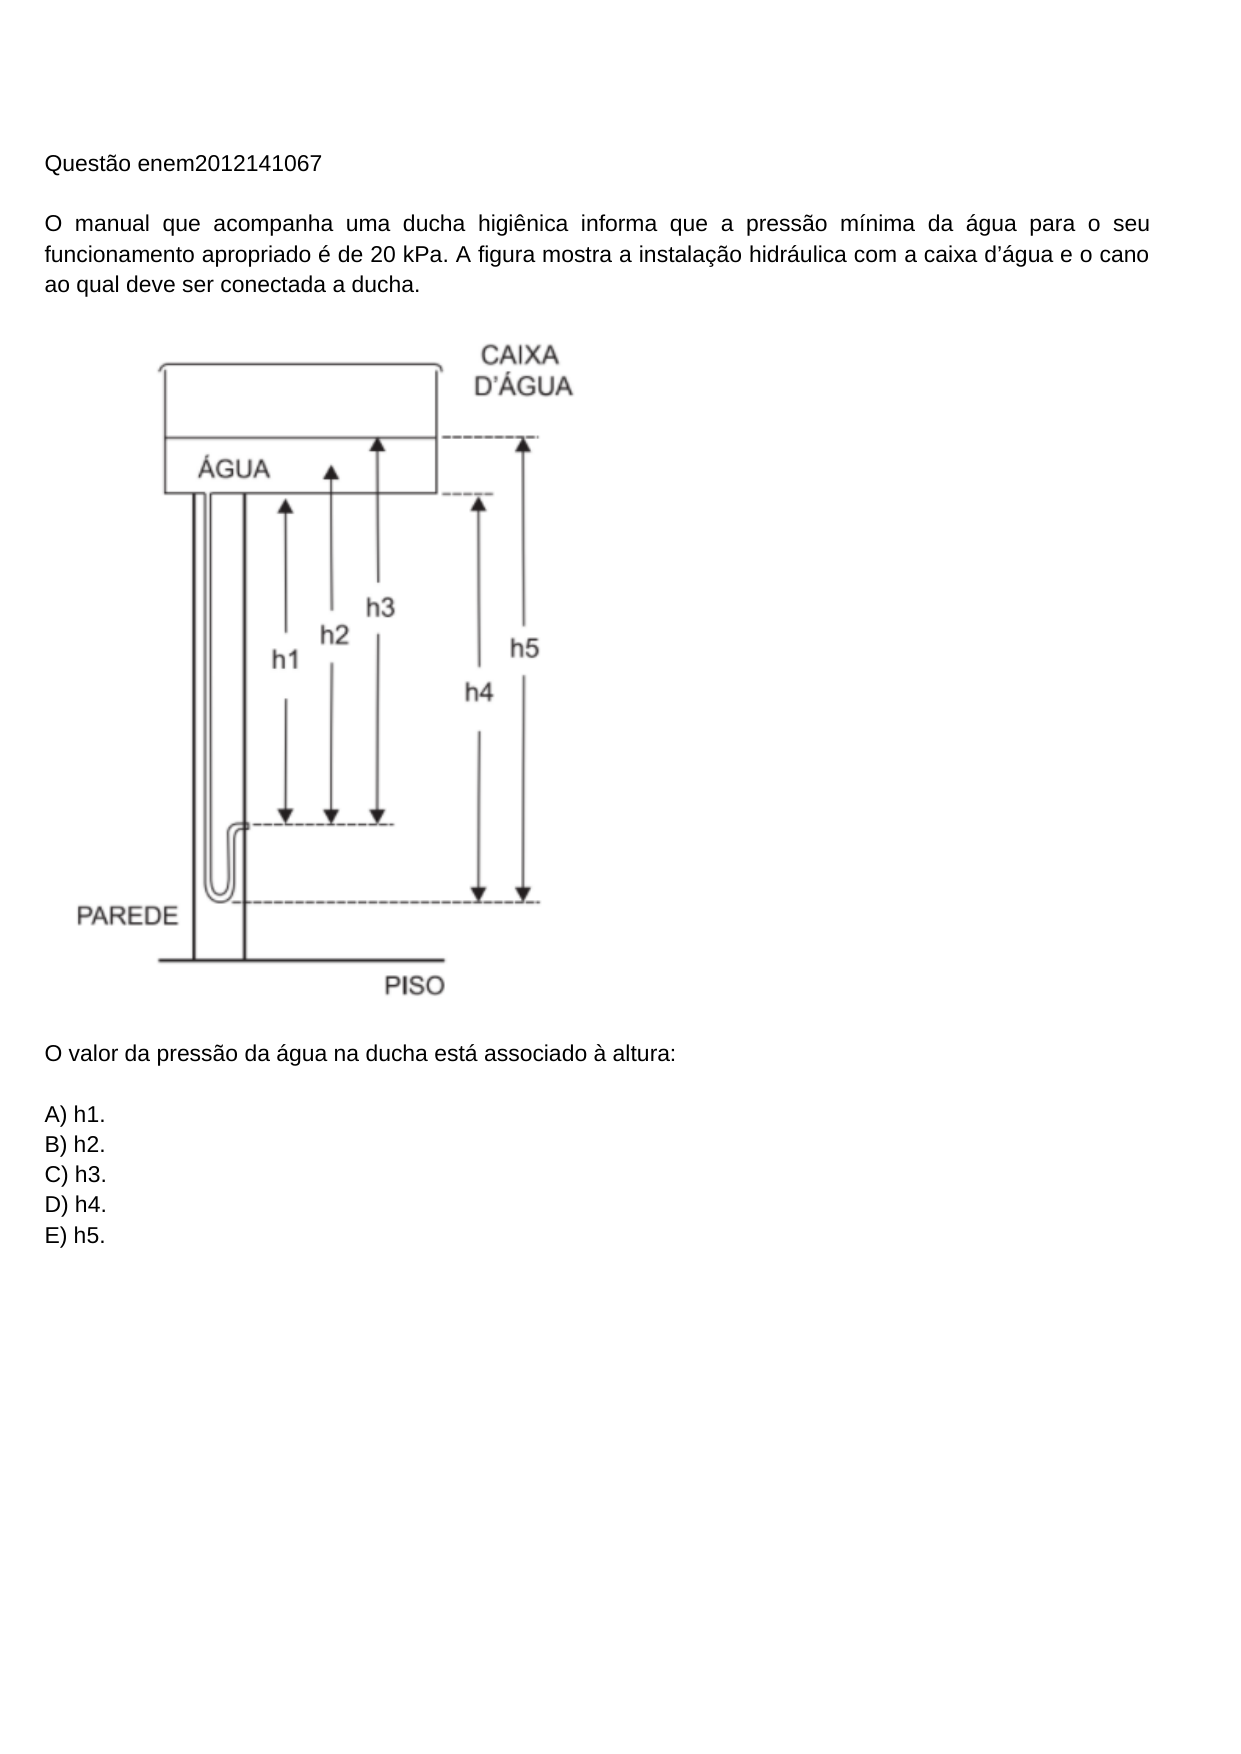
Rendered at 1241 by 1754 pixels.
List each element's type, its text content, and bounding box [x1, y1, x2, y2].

text O manual que acompanha uma ducha higiênica informa que a pressão mínima da água para o seu funcionamento apropriado é de 20 kPa. A figura mostra a instalação hidráulica com a caixa d’água e o cano ao qual deve ser conectada a ducha. [44, 210, 1151, 297]
text O valor da pressão da água na ducha está associado à altura: [44, 1040, 1151, 1067]
text C) h3. [44, 1161, 1151, 1187]
text B) h2. [44, 1131, 1151, 1157]
text Questão enem2012141067 [44, 150, 1151, 176]
picture [44, 331, 617, 1007]
text D) h4. [44, 1191, 1151, 1218]
text A) h1. [44, 1101, 1151, 1127]
text E) h5. [44, 1222, 1151, 1248]
